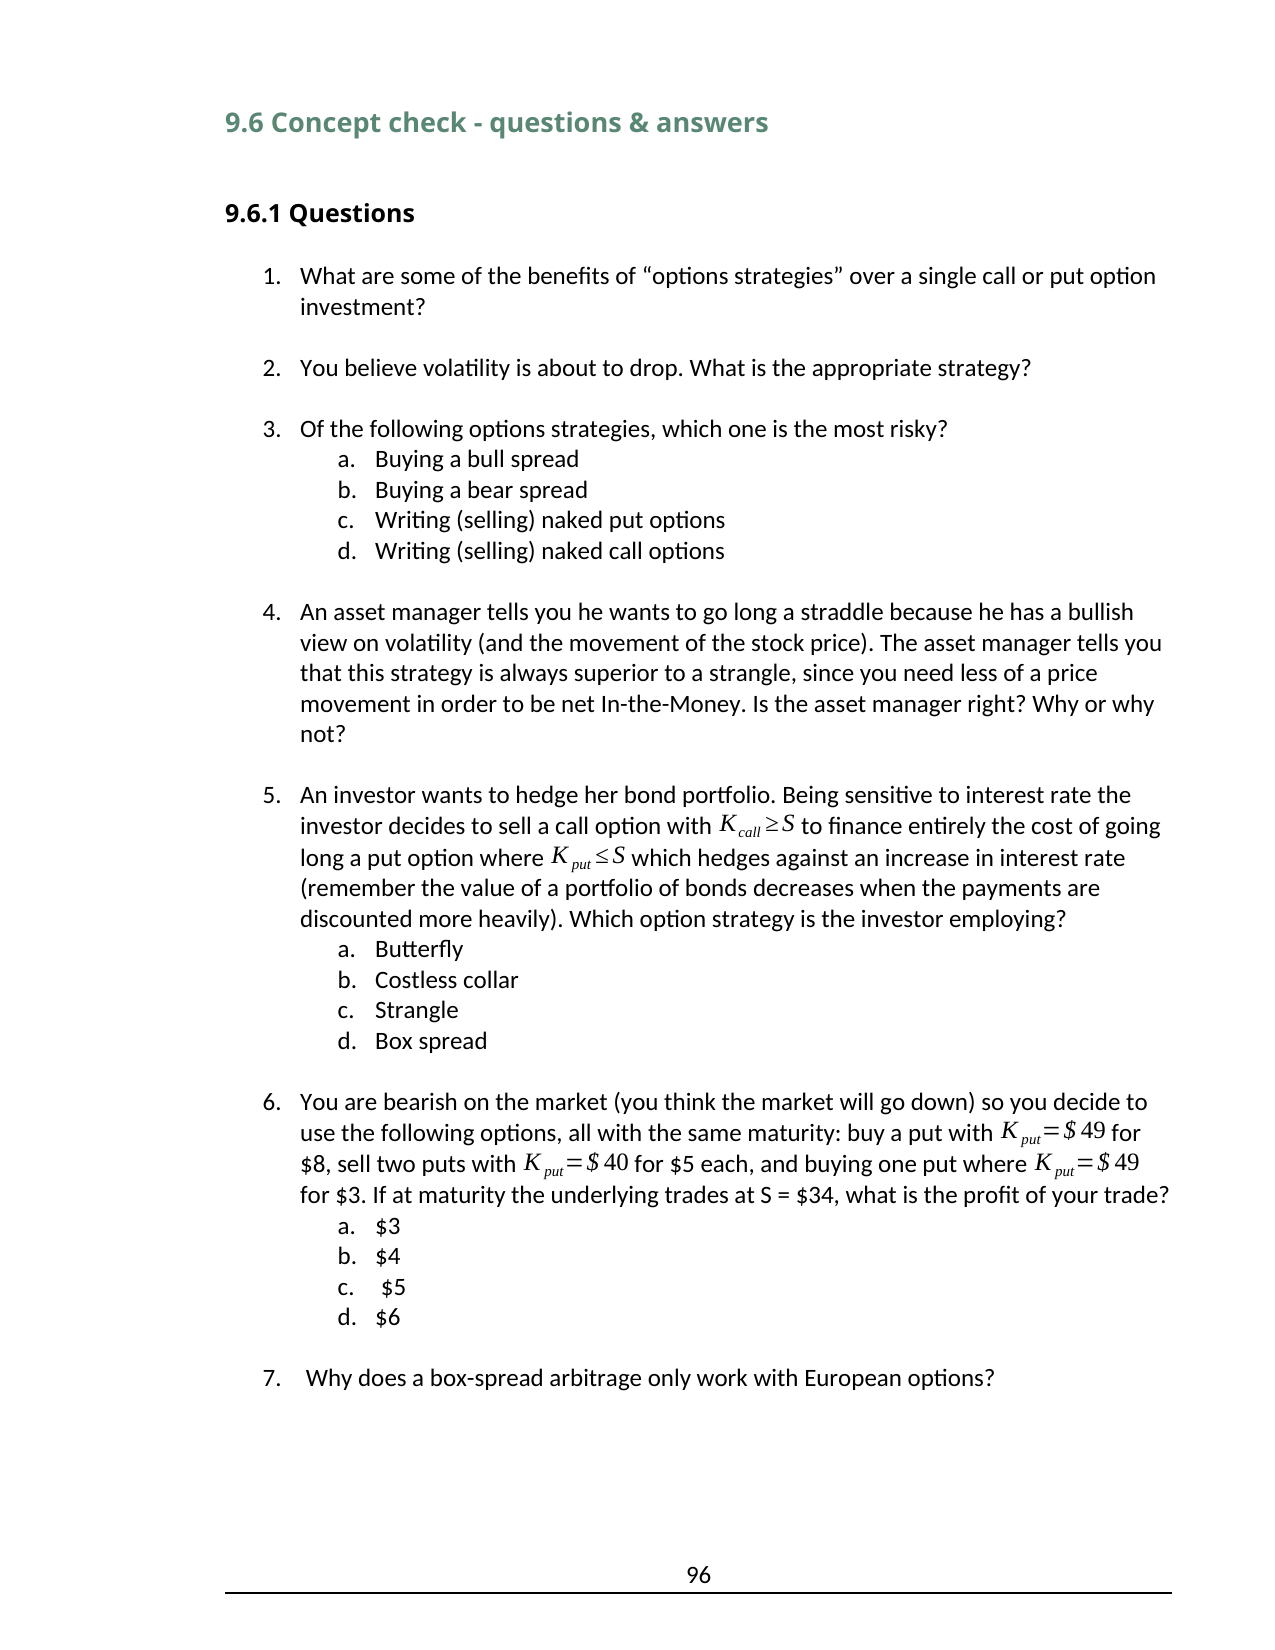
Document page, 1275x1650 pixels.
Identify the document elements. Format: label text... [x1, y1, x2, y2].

list Why does a box-spread arbitrage only work with European options? [262, 1363, 1172, 1393]
list Costless collar [337, 964, 1172, 995]
list $5 [337, 1271, 1172, 1302]
list Buying a bear spread [337, 474, 1172, 505]
list Writing (selling) naked put options [337, 505, 1172, 535]
list Buying a bull spread [337, 444, 1172, 474]
list Butterfly [337, 934, 1172, 964]
list You believe volatility is about to drop. What is the appropriate strategy? [262, 352, 1172, 413]
list An asset manager tells you he wants to go long a straddle because he has a bullish view on volatility (and the movement of the stock price). The asset manager tells you that this strategy is always superior to a strangle, since you need less of a price movement in order to be net In-the-Money. Is the asset manager right? Why or why not? [262, 596, 1172, 779]
subtitle 9.6 Concept check - questions & answers [225, 103, 1172, 140]
list $6 [337, 1302, 1172, 1363]
list Box spread [337, 1025, 1172, 1086]
list Writing (selling) naked call options [337, 535, 1172, 596]
list An investor wants to hedge her bond portfolio. Being sensitive to interest rate the investor decides to sell a call option with to finance entirely the cost of going long a put option where which hedges against an increase in interest rate (remember the value of a portfolio of bonds decreases when the payments are discounted more heavily). Which option strategy is the investor employing? [262, 779, 1172, 934]
list What are some of the benefits of “options strategies” over a single call or put option investment? [262, 261, 1172, 352]
subtitle 9.6.1 Questions [225, 196, 1172, 230]
list $3 [337, 1210, 1172, 1241]
list You are bearish on the market (you think the market will go down) so you decide to use the following options, all with the same maturity: buy a put with for $8, sell two puts with for $5 each, and buying one put where for $3. If at maturity the underlying trades at S = $34, what is the profit of your trade? [262, 1086, 1172, 1210]
list Of the following options strategies, which one is the most risky? [262, 413, 1172, 444]
list Strangle [337, 995, 1172, 1025]
list $4 [337, 1241, 1172, 1271]
